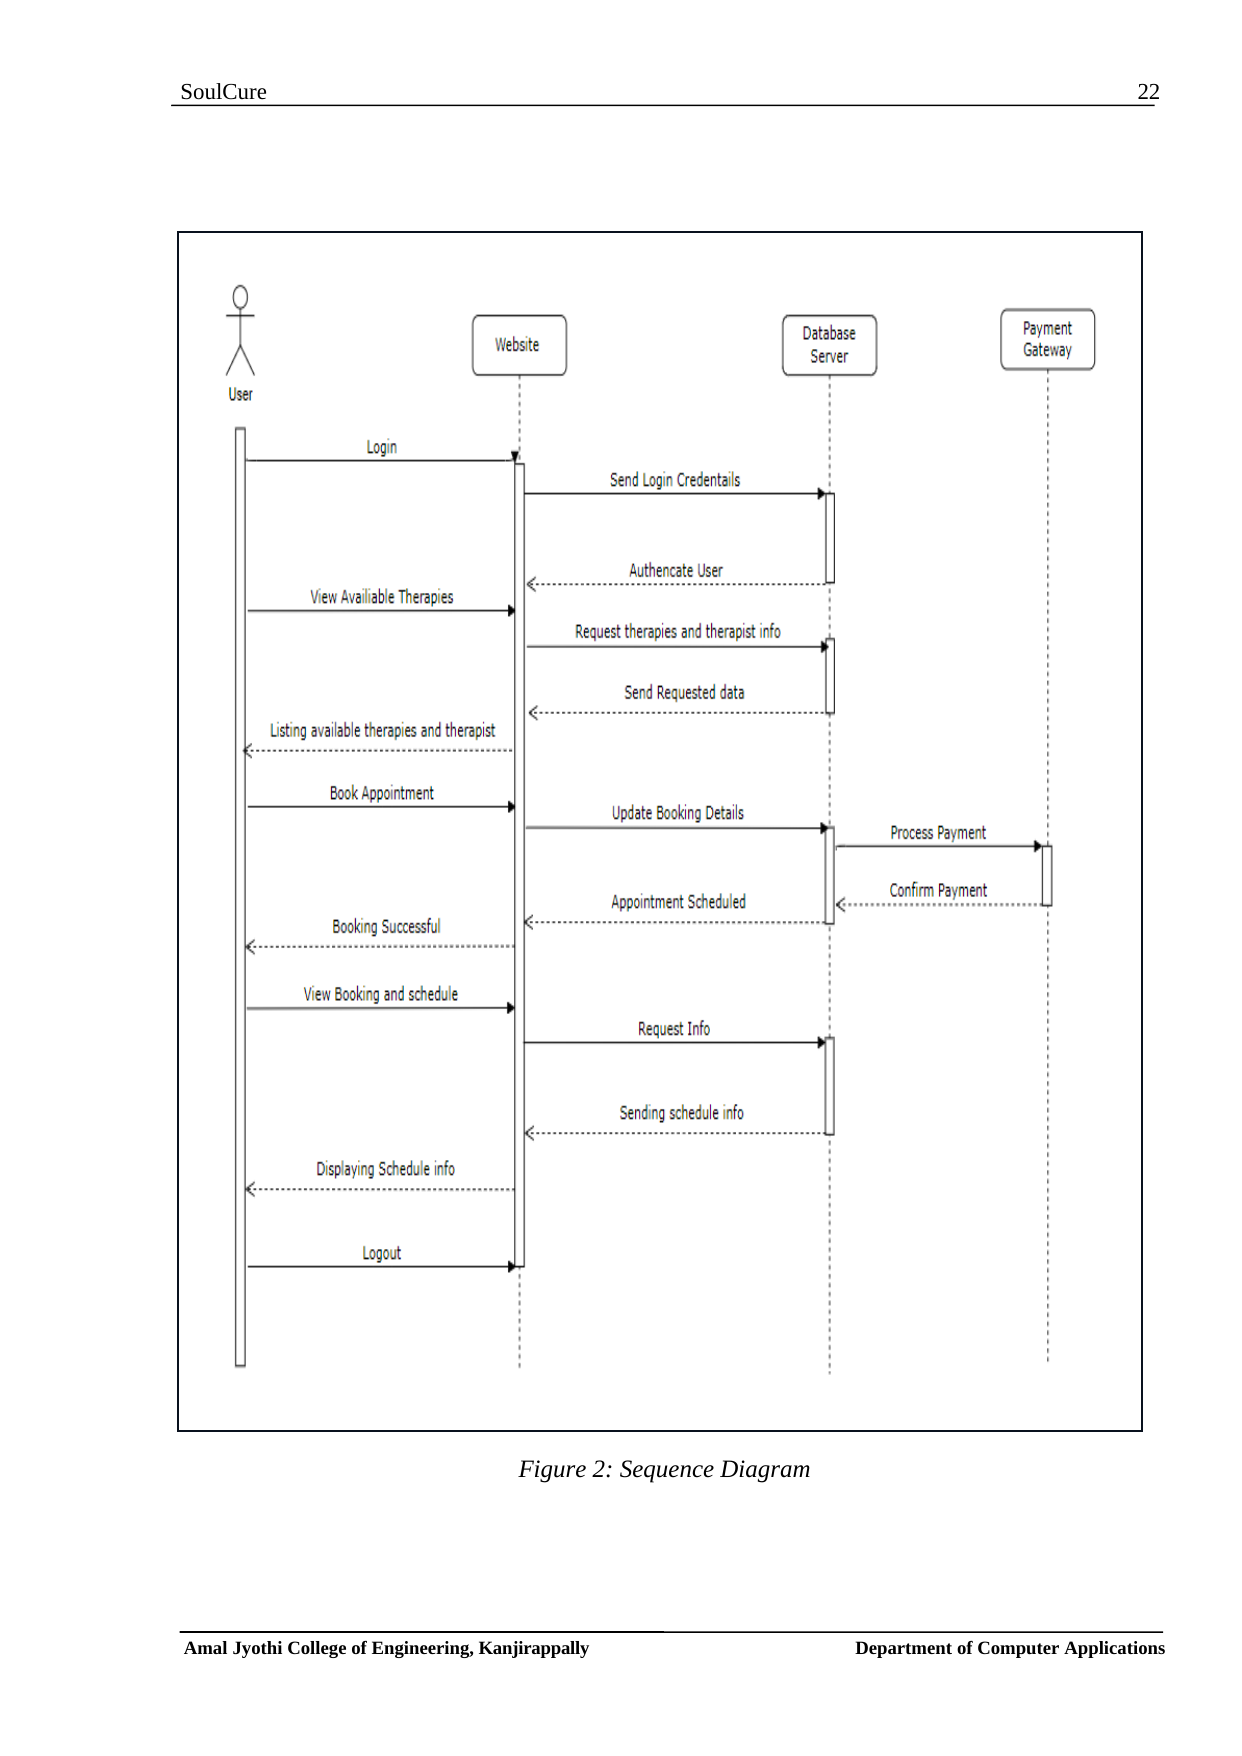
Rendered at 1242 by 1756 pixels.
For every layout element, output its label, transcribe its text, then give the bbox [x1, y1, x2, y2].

picture [179, 233, 1141, 1430]
text Figure 2: Sequence Diagram [178, 1454, 1153, 1482]
